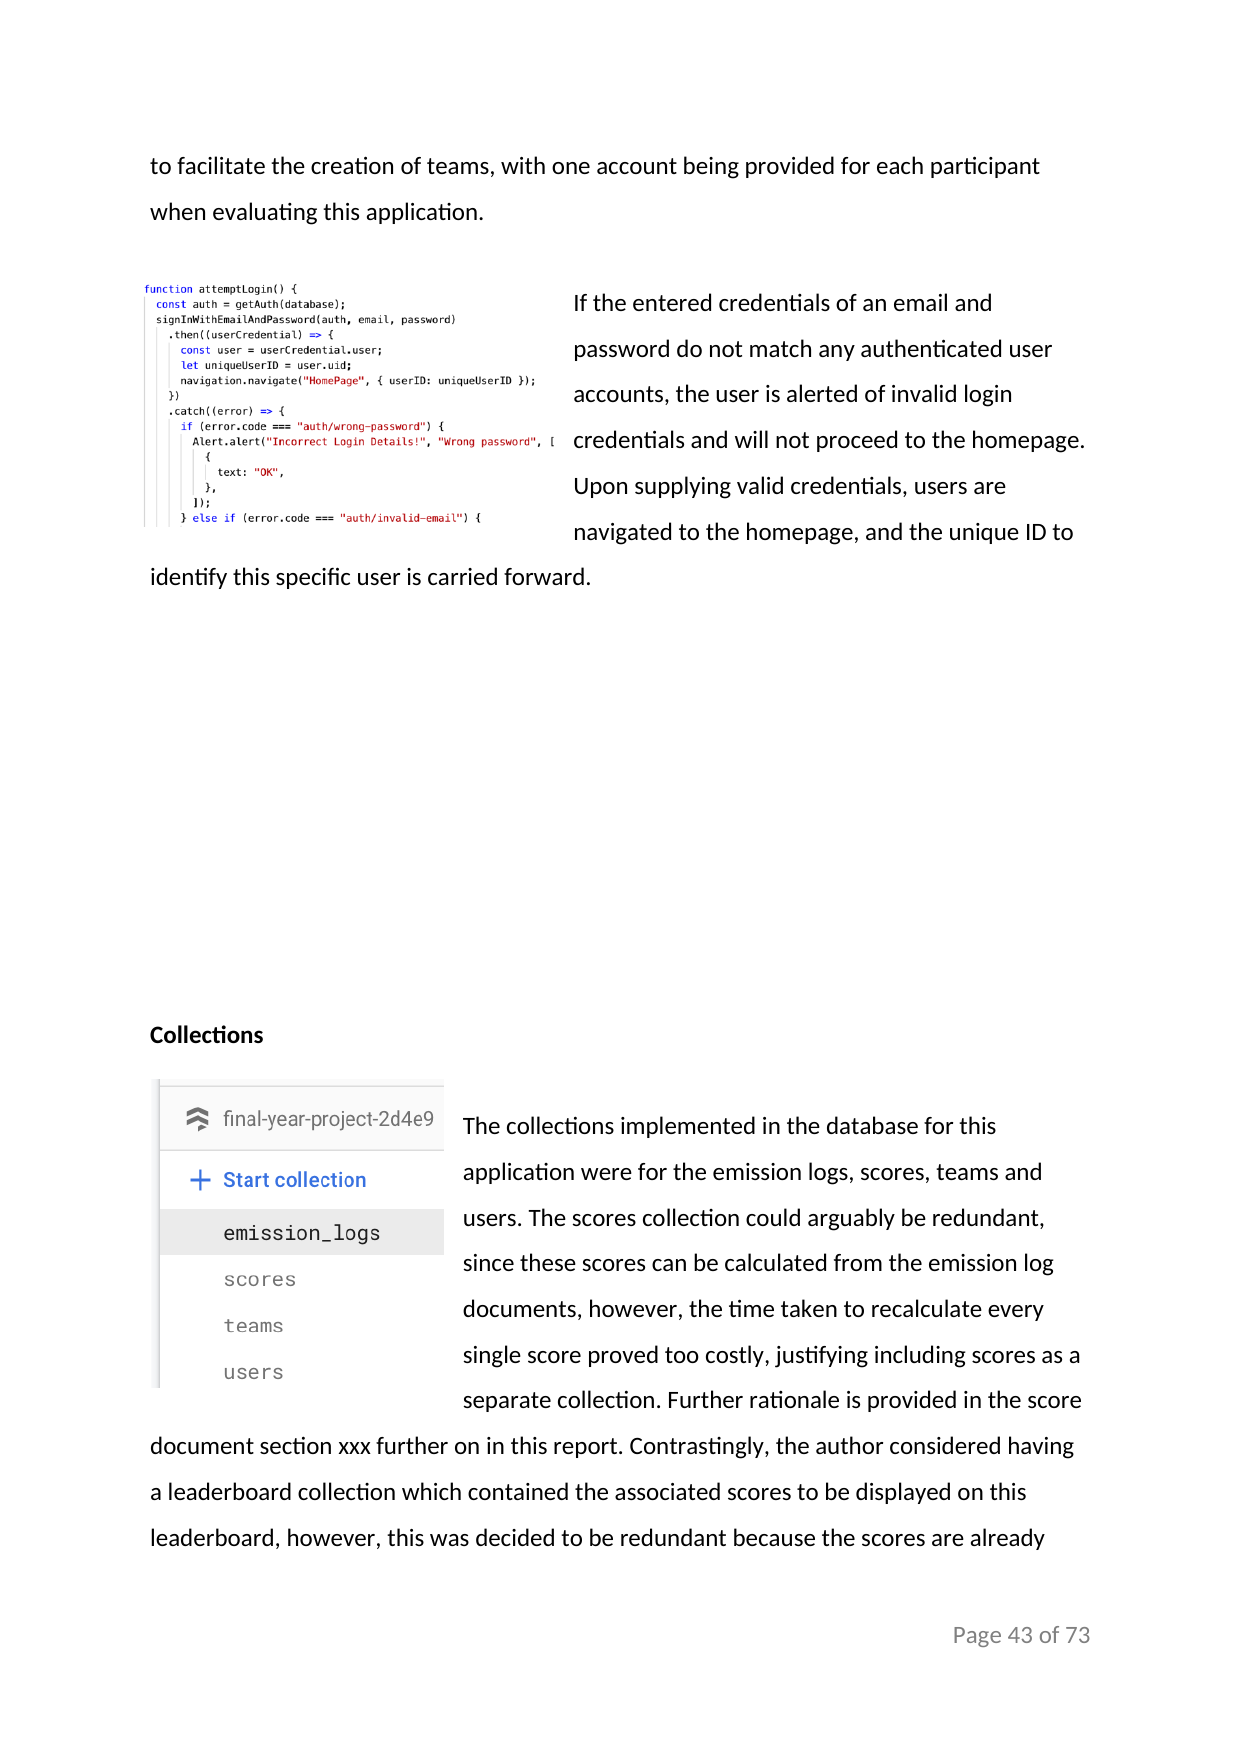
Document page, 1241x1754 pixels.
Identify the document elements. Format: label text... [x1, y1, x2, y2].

picture [150, 1079, 443, 1386]
text Collections [150, 1019, 1090, 1049]
picture [141, 279, 554, 526]
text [150, 1110, 1090, 1552]
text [150, 150, 1090, 226]
